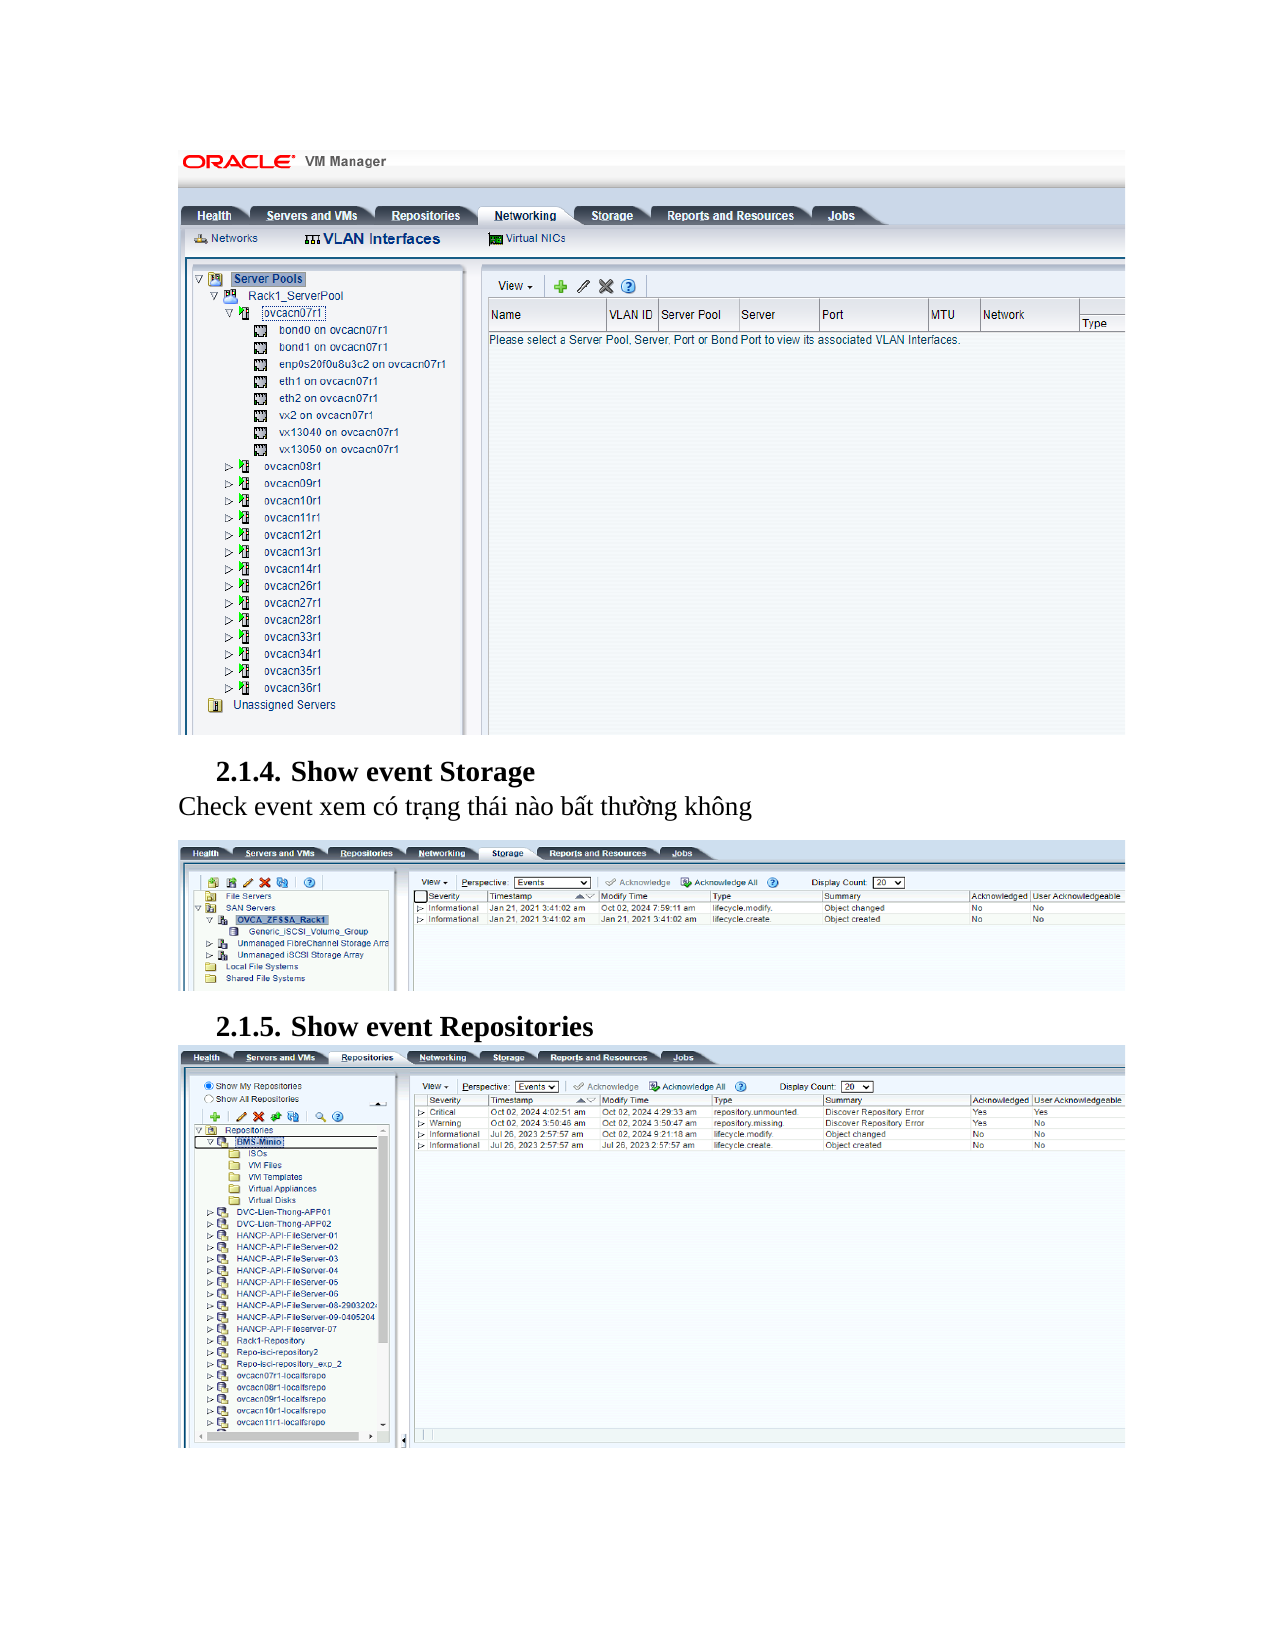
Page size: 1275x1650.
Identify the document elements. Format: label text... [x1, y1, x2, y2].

subtitle Show event Repositories [216, 1009, 1125, 1043]
picture [178, 1045, 1125, 1448]
text Check event xem có trạng thái nào bất thường không [178, 790, 1125, 821]
picture [178, 840, 1125, 991]
picture [178, 150, 1125, 735]
subtitle Show event Storage [216, 754, 1125, 787]
